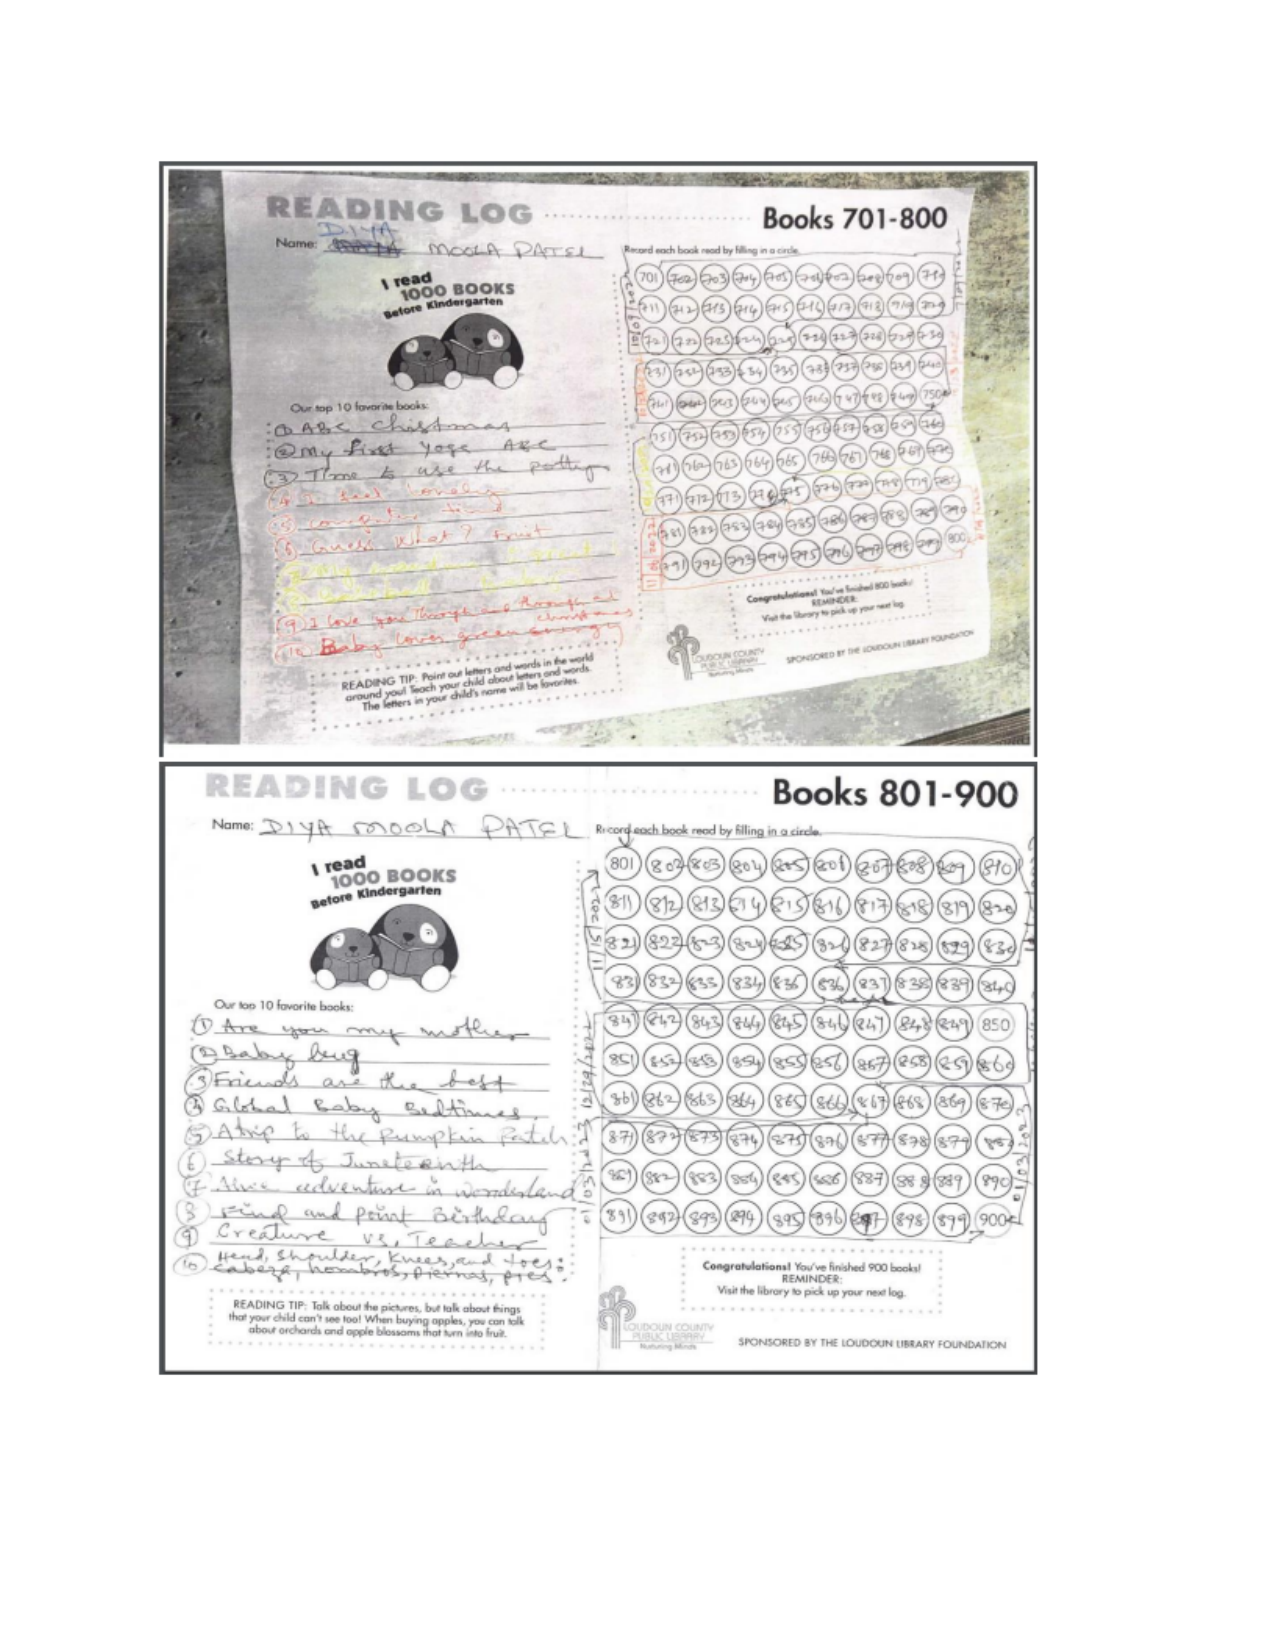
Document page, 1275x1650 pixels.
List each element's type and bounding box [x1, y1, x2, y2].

picture [150, 150, 1047, 1386]
